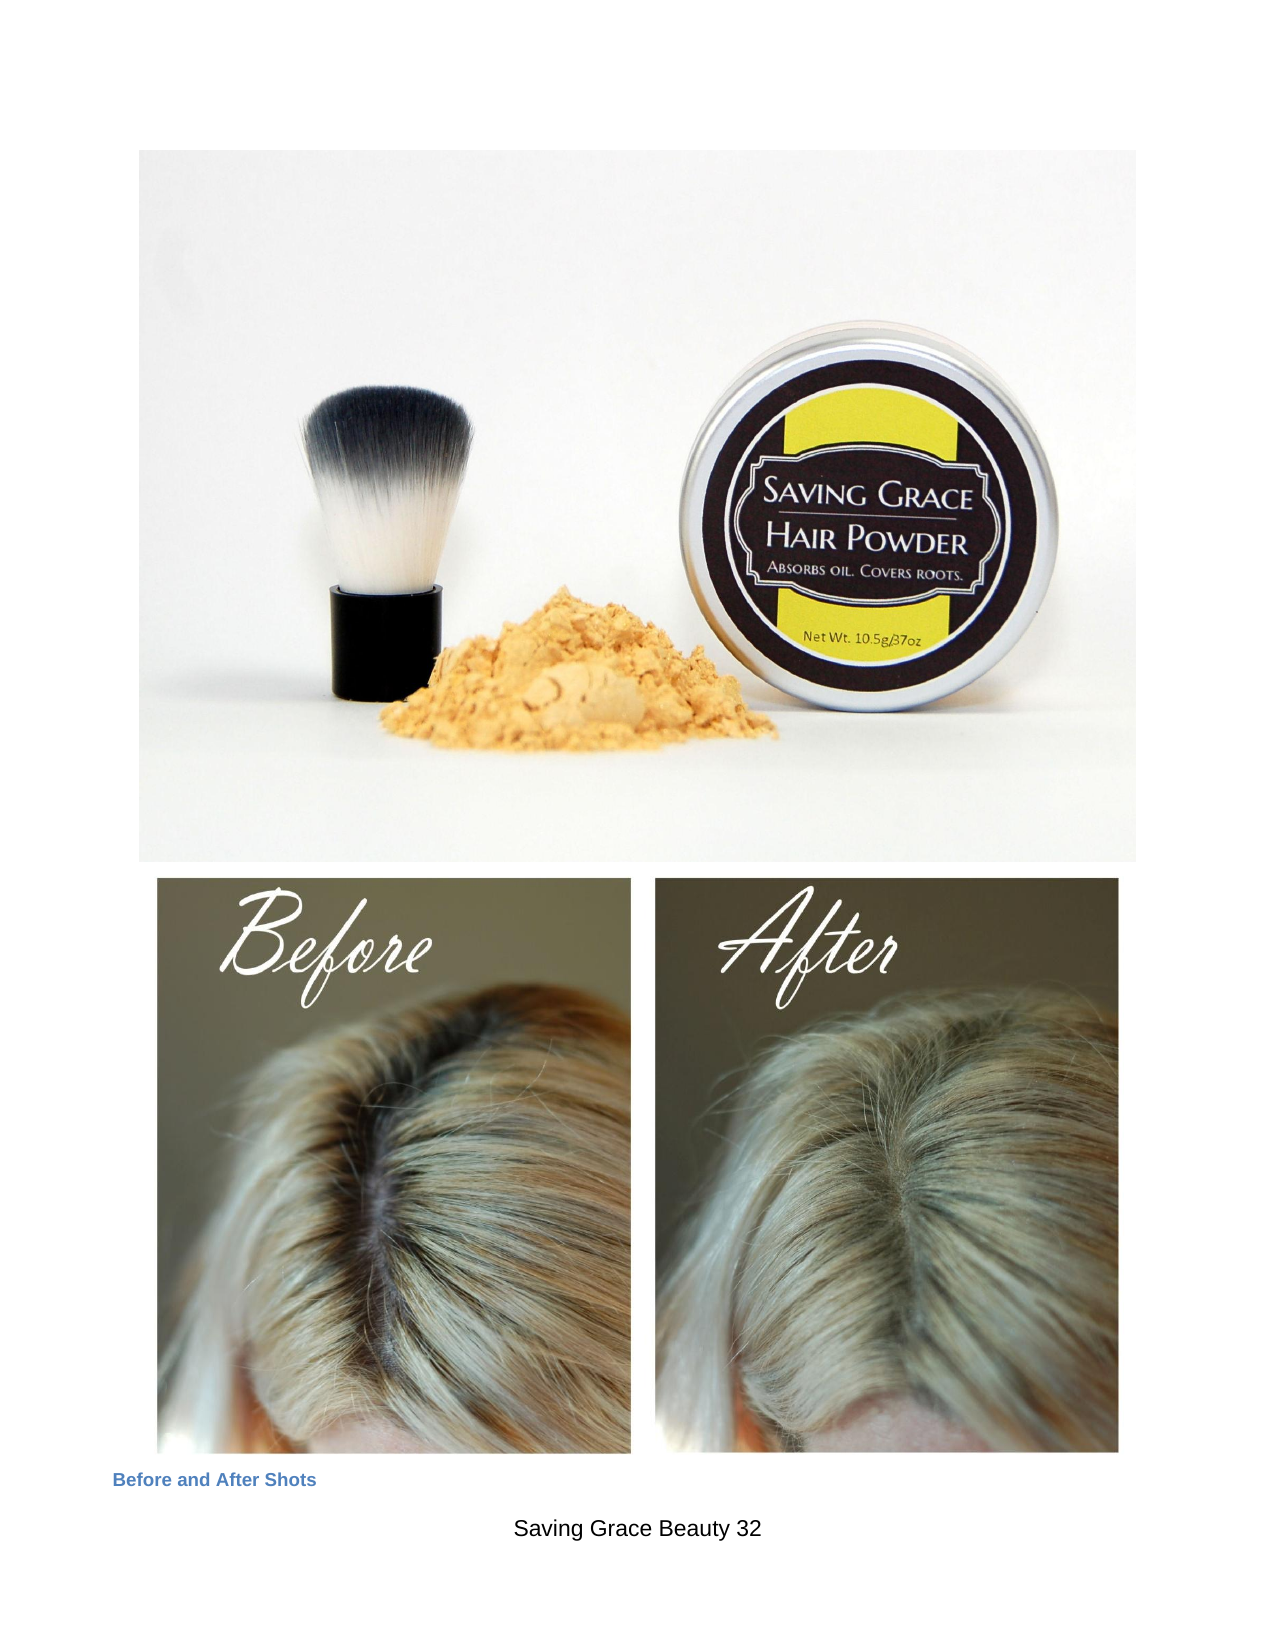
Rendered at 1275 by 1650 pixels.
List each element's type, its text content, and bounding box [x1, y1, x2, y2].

text Before and After Shots [112, 1468, 1162, 1490]
picture [139, 150, 1136, 862]
picture [143, 865, 1132, 1465]
